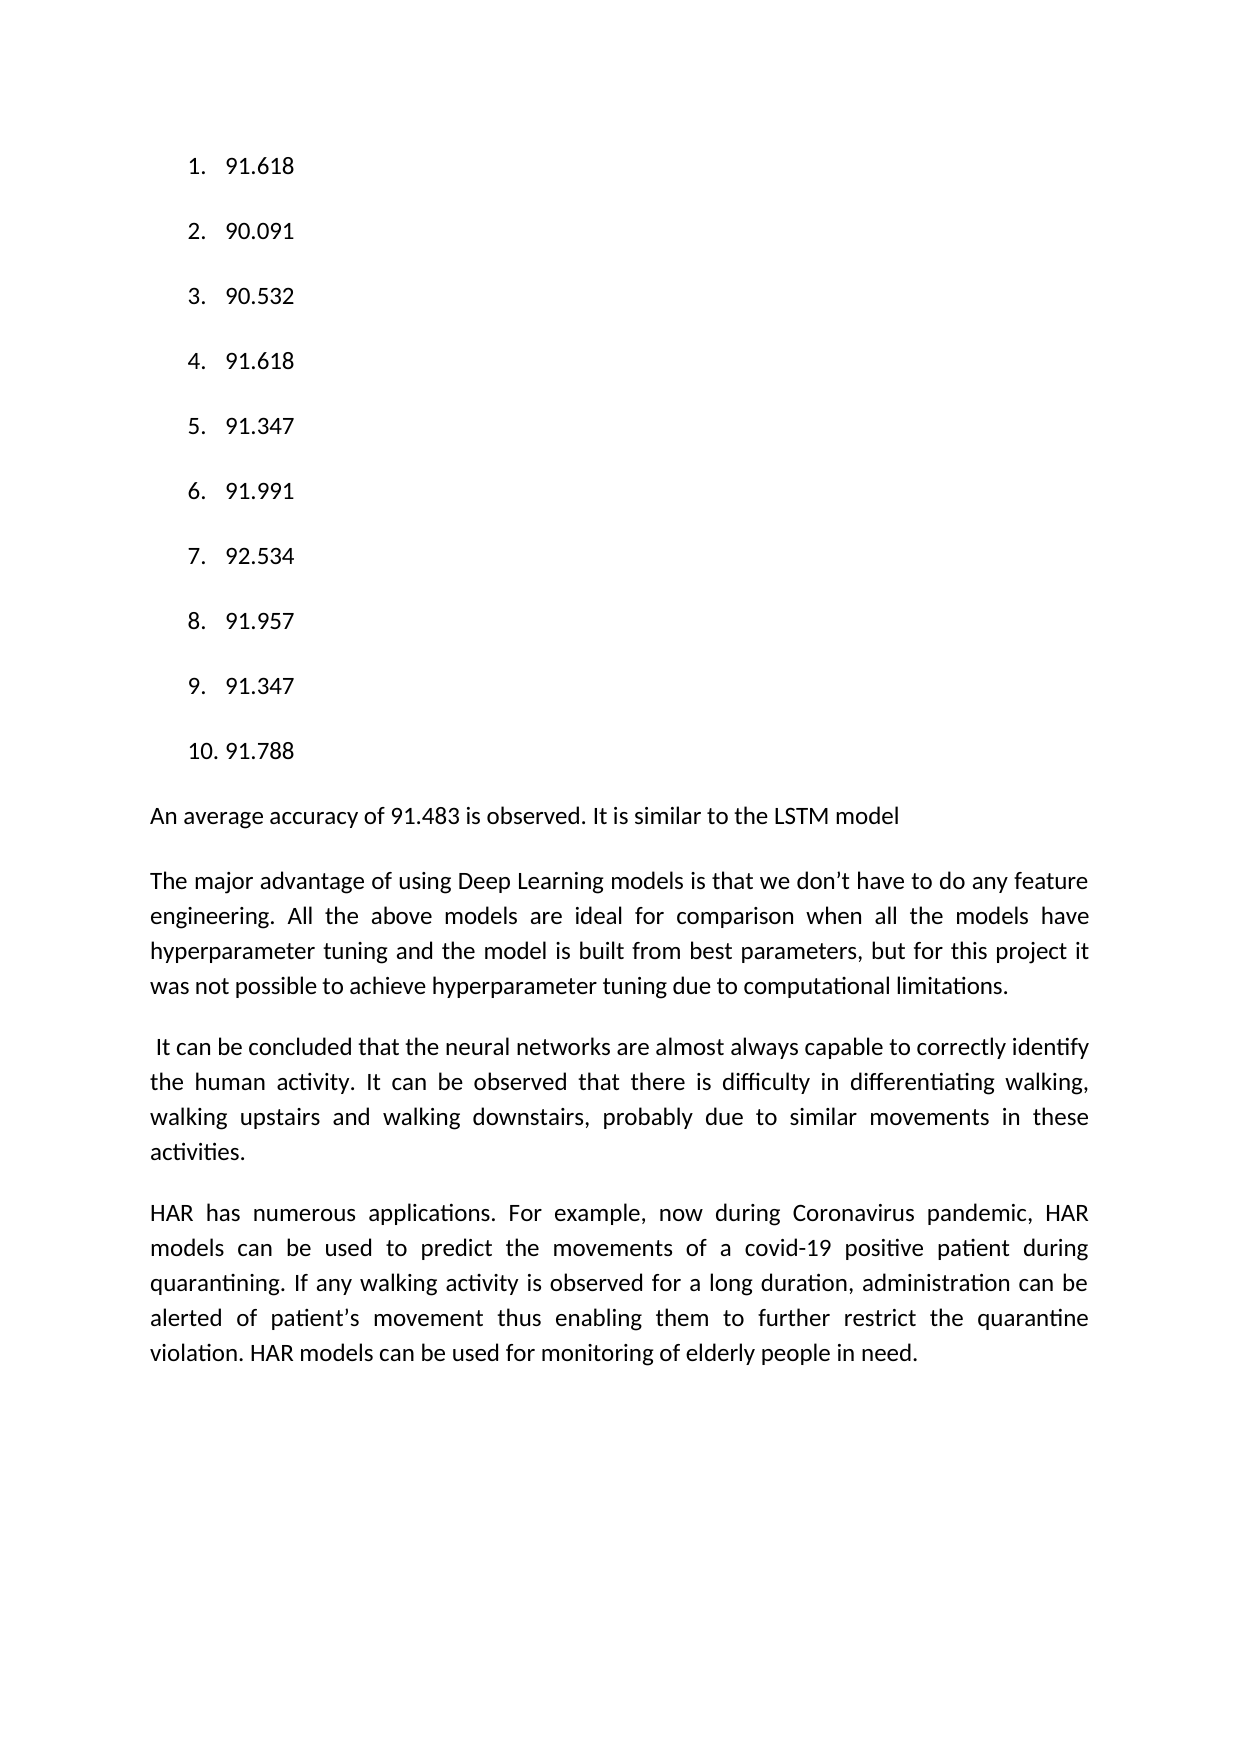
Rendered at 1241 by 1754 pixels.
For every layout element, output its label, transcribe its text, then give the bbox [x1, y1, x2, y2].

text HAR has numerous applications. For example, now during Coronavirus pandemic, HAR models can be used to predict the movements of a covid-19 positive patient during quarantining. If any walking activity is observed for a long duration, administration can be alerted of patient’s movement thus enabling them to further restrict the quarantine violation. HAR models can be used for monitoring of elderly people in need. [150, 1197, 1090, 1368]
text The major advantage of using Deep Learning models is that we don’t have to do any feature engineering. All the above models are ideal for comparison when all the models have hyperparameter tuning and the model is built from best parameters, but for this project it was not possible to achieve hyperparameter tuning due to computational limitations. [150, 865, 1090, 1001]
list 90.532 [187, 280, 1090, 311]
text It can be concluded that the neural networks are almost always capable to correctly identify the human activity. It can be observed that there is difficulty in differentiating walking, walking upstairs and walking downstairs, probably due to similar movements in these activities. [150, 1031, 1090, 1167]
list 91.788 [187, 735, 1090, 766]
list 91.618 [187, 345, 1090, 376]
text An average accuracy of 91.483 is observed. It is similar to the LSTM model [150, 800, 1090, 831]
list 91.618 [187, 150, 1090, 181]
list 91.347 [187, 670, 1090, 701]
list 92.534 [187, 540, 1090, 571]
list 91.957 [187, 605, 1090, 636]
list 91.991 [187, 475, 1090, 506]
list 91.347 [187, 410, 1090, 441]
list 90.091 [187, 215, 1090, 246]
